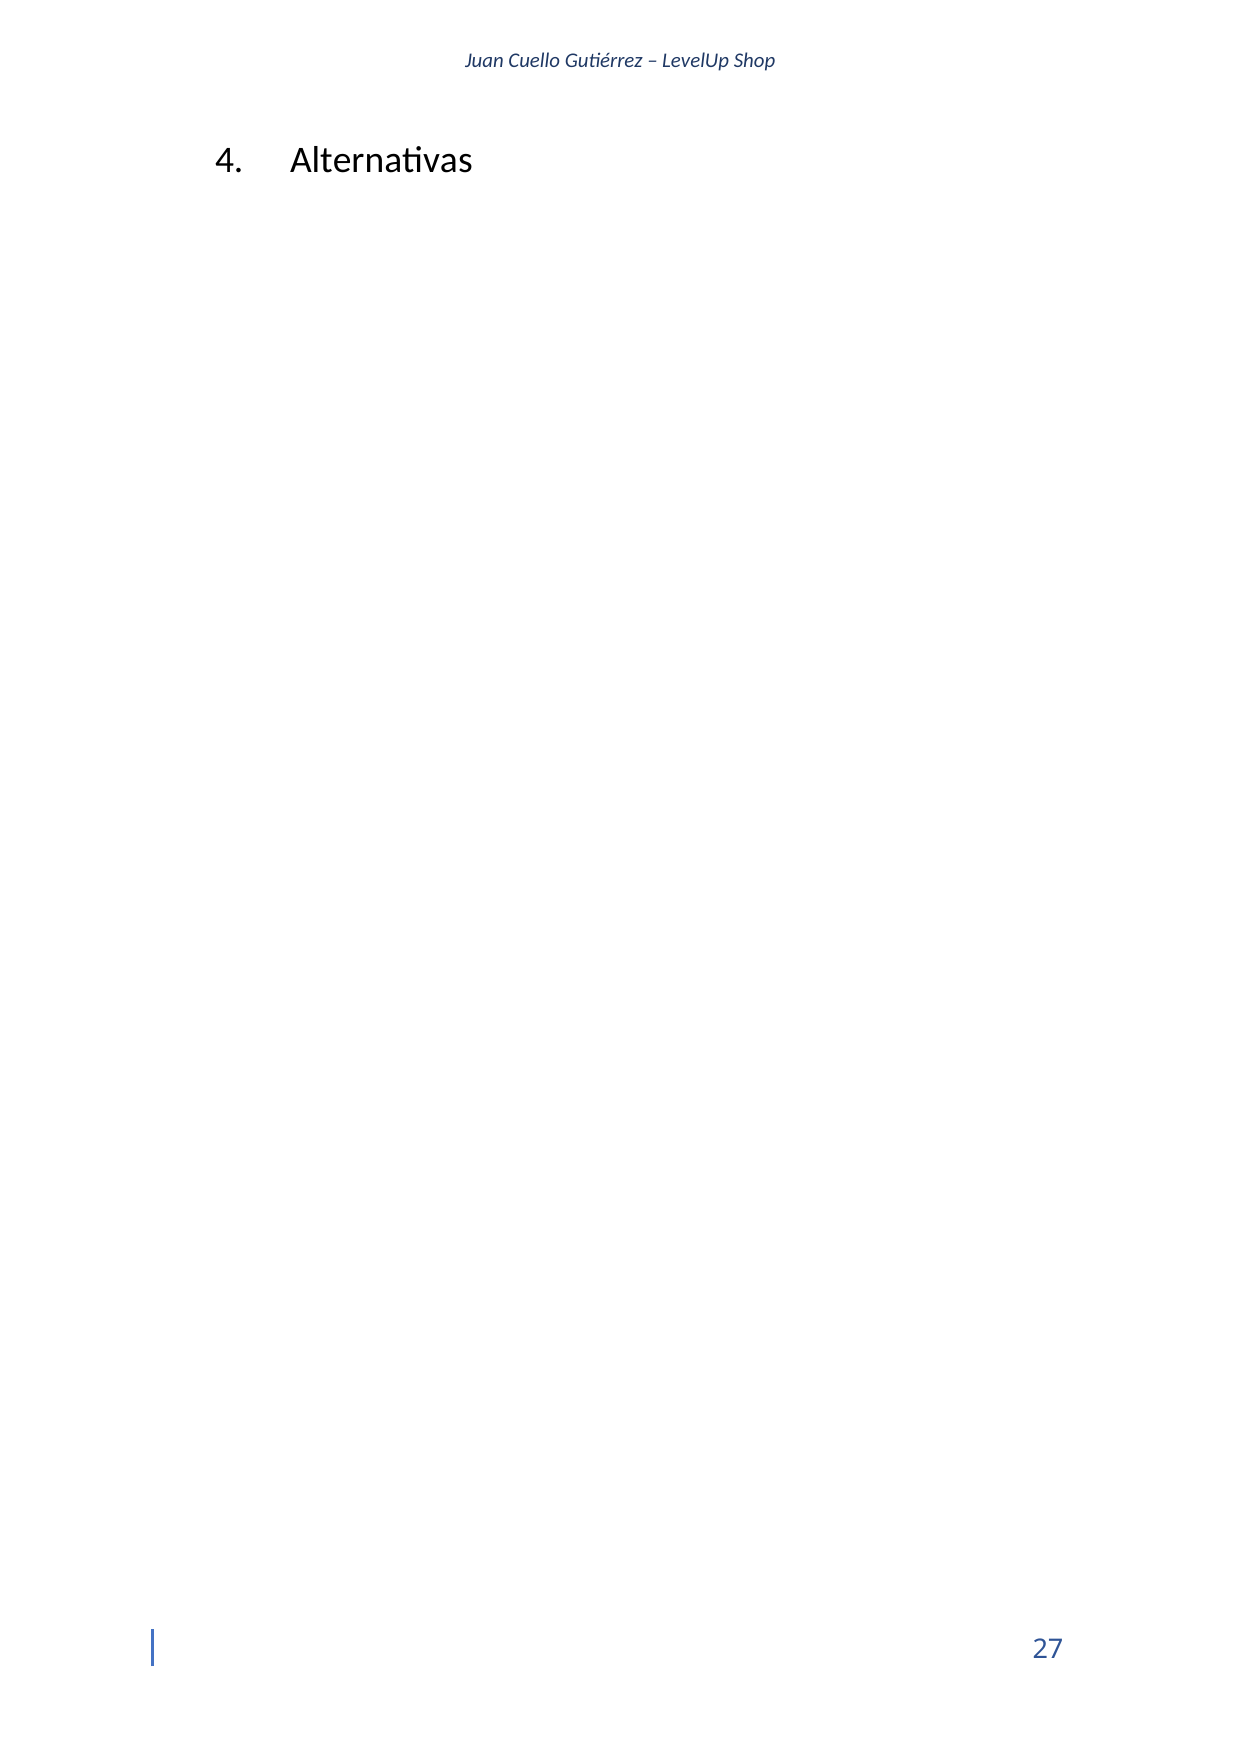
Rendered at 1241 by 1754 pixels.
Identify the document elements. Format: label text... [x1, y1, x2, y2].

list Alternativas [215, 148, 1063, 179]
